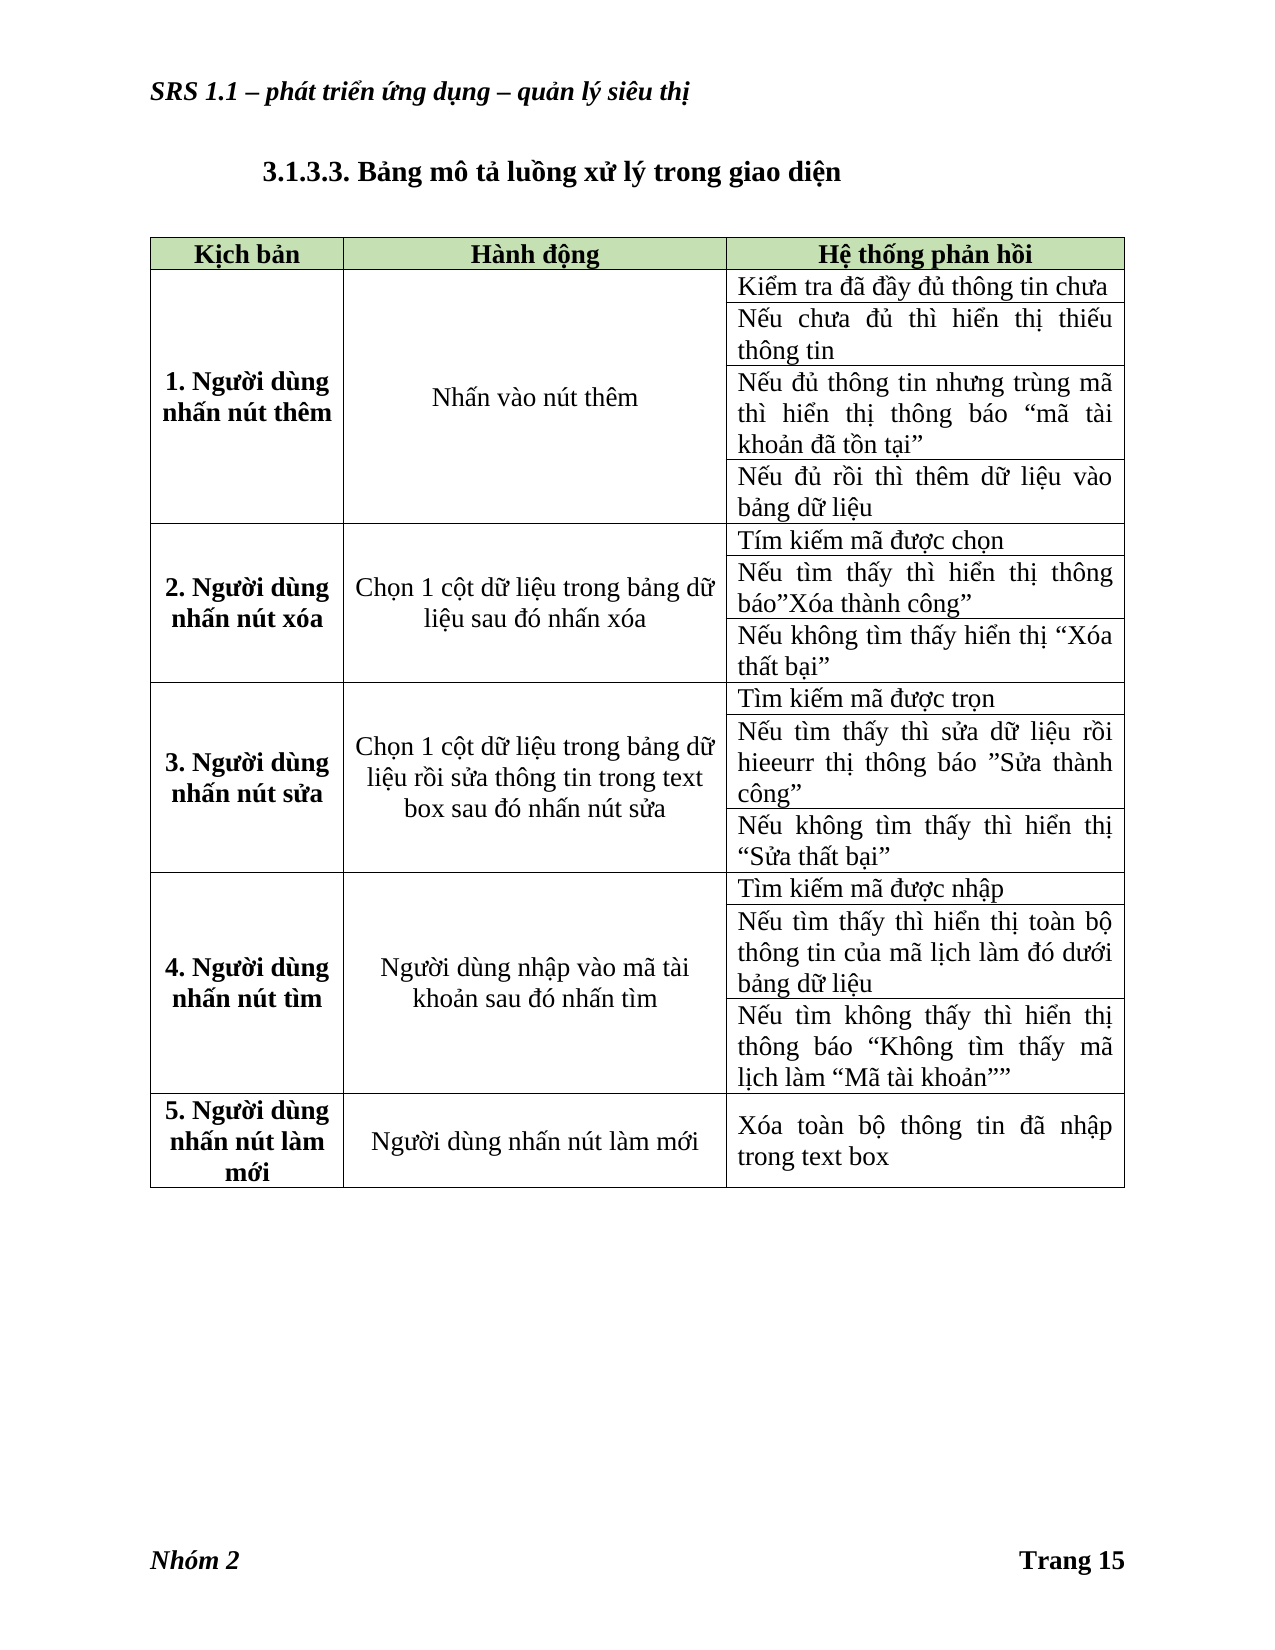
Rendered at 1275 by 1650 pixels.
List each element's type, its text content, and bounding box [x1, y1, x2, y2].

table_cell Kiểm tra đã đầy đủ thông tin chưa [727, 270, 1124, 302]
table_cell 1. Người dùng nhấn nút thêm [151, 270, 343, 523]
table_cell Người dùng nhấn nút làm mới [344, 1094, 726, 1187]
table_cell Người dùng nhập vào mã tài khoản sau đó nhấn tìm [344, 873, 726, 1093]
table_cell 3. Người dùng nhấn nút sửa [151, 683, 343, 872]
table_cell Nếu không tìm thấy hiển thị “Xóa thất bại” [727, 619, 1124, 682]
table_cell Nếu đủ thông tin nhưng trùng mã thì hiển thị thông báo “mã tài khoản đã tồn tại” [727, 366, 1124, 459]
table_cell Nhấn vào nút thêm [344, 270, 726, 523]
table_cell Nếu tìm thấy thì hiển thị toàn bộ thông tin của mã lịch làm đó dưới bảng dữ liệu [727, 905, 1124, 998]
table_cell Tìm kiếm mã được nhập [727, 873, 1124, 904]
subtitle Bảng mô tả luồng xử lý trong giao diện [262, 154, 1125, 188]
table_header Hành động [344, 238, 726, 269]
table_cell Nếu đủ rồi thì thêm dữ liệu vào bảng dữ liệu [727, 460, 1124, 523]
table_cell Nếu tìm thấy thì sửa dữ liệu rồi hieeurr thị thông báo ”Sửa thành công” [727, 715, 1124, 808]
table_cell Nếu không tìm thấy thì hiển thị “Sửa thất bại” [727, 809, 1124, 872]
table_cell Nếu chưa đủ thì hiển thị thiếu thông tin [727, 303, 1124, 365]
table_header Hệ thống phản hồi [727, 238, 1124, 269]
table_cell Chọn 1 cột dữ liệu trong bảng dữ liệu rồi sửa thông tin trong text box sau đó nhấn nút sửa [344, 683, 726, 872]
table_cell Xóa toàn bộ thông tin đã nhập trong text box [727, 1094, 1124, 1187]
table_cell Tìm kiếm mã được trọn [727, 683, 1124, 714]
table_header Kịch bản [151, 238, 343, 269]
table_cell Chọn 1 cột dữ liệu trong bảng dữ liệu sau đó nhấn xóa [344, 524, 726, 682]
table_cell Nếu tìm thấy thì hiển thị thông báo”Xóa thành công” [727, 556, 1124, 618]
table_cell Tím kiếm mã được chọn [727, 524, 1124, 555]
table_cell 4. Người dùng nhấn nút tìm [151, 873, 343, 1093]
table_cell 2. Người dùng nhấn nút xóa [151, 524, 343, 682]
table_cell 5. Người dùng nhấn nút làm mới [151, 1094, 343, 1187]
table_cell Nếu tìm không thấy thì hiển thị thông báo “Không tìm thấy mã lịch làm “Mã tài khoản”” [727, 999, 1124, 1093]
